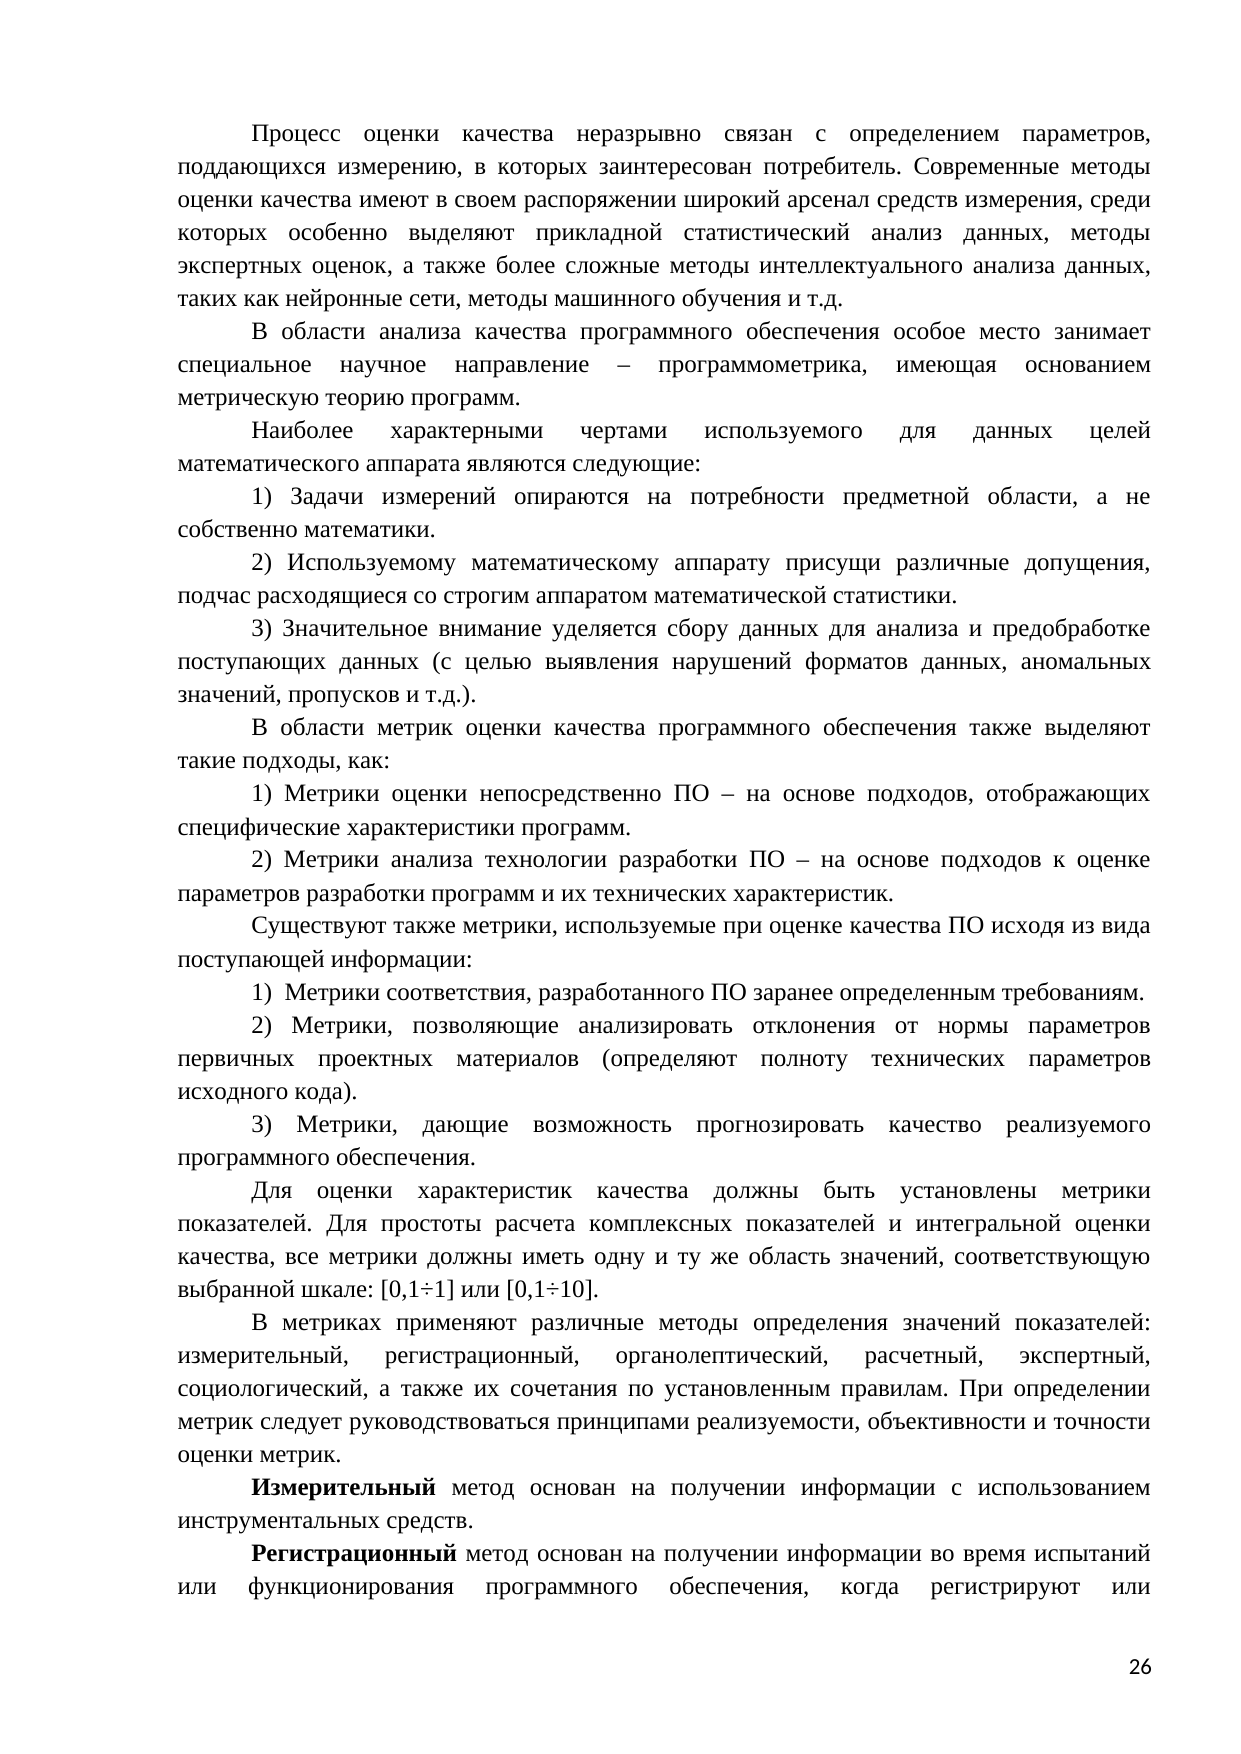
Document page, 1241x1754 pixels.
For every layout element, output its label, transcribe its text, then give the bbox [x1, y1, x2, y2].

text 3) Метрики, дающие возможность прогнозировать качество реализуемого программного обеспечения. [177, 1109, 1152, 1171]
text Для оценки характеристик качества должны быть установлены метрики показателей. Для простоты расчета комплексных показателей и интегральной оценки качества, все метрики должны иметь одну и ту же область значений, соответствующую выбранной шкале: [0,1÷1] или [0,1÷10]. [177, 1175, 1152, 1303]
text 2) Метрики, позволяющие анализировать отклонения от нормы параметров первичных проектных материалов (определяют полноту технических параметров исходного кода). [177, 1010, 1152, 1104]
text 2) Метрики анализа технологии разработки ПО – на основе подходов к оценке параметров разработки программ и их технических характеристик. [177, 844, 1152, 906]
text Процесс оценки качества неразрывно связан с определением параметров, поддающихся измерению, в которых заинтересован потребитель. Современные методы оценки качества имеют в своем распоряжении широкий арсенал средств измерения, среди которых особенно выделяют прикладной статистический анализ данных, методы экспертных оценок, а также более сложные методы интеллектуального анализа данных, таких как нейронные сети, методы машинного обучения и т.д. [177, 118, 1152, 312]
text Измерительный метод основан на получении информации с использованием инструментальных средств. [177, 1472, 1152, 1534]
text В области метрик оценки качества программного обеспечения также выделяют такие подходы, как: [177, 712, 1152, 774]
text В области анализа качества программного обеспечения особое место занимает специальное научное направление – программометрика, имеющая основанием метрическую теорию программ. [177, 316, 1152, 411]
text 1) Задачи измерений опираются на потребности предметной области, а не собственно математики. [177, 481, 1152, 543]
text Существуют также метрики, используемые при оценке качества ПО исходя из вида поступающей информации: [177, 911, 1152, 972]
text В метриках применяют различные методы определения значений показателей: измерительный, регистрационный, органолептический, расчетный, экспертный, социологический, а также их сочетания по установленным правилам. При определении метрик следует руководствоваться принципами реализуемости, объективности и точности оценки метрик. [177, 1307, 1152, 1468]
text 1) Метрики соответствия, разработанного ПО заранее определенным требованиям. [177, 977, 1152, 1005]
text 3) Значительное внимание уделяется сбору данных для анализа и предобработке поступающих данных (с целью выявления нарушений форматов данных, аномальных значений, пропусков и т.д.). [177, 613, 1152, 708]
text 1) Метрики оценки непосредственно ПО – на основе подходов, отображающих специфические характеристики программ. [177, 778, 1152, 840]
text 2) Используемому математическому аппарату присущи различные допущения, подчас расходящиеся со строгим аппаратом математической статистики. [177, 547, 1152, 609]
text Наиболее характерными чертами используемого для данных целей математического аппарата являются следующие: [177, 415, 1152, 477]
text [177, 1538, 1152, 1600]
